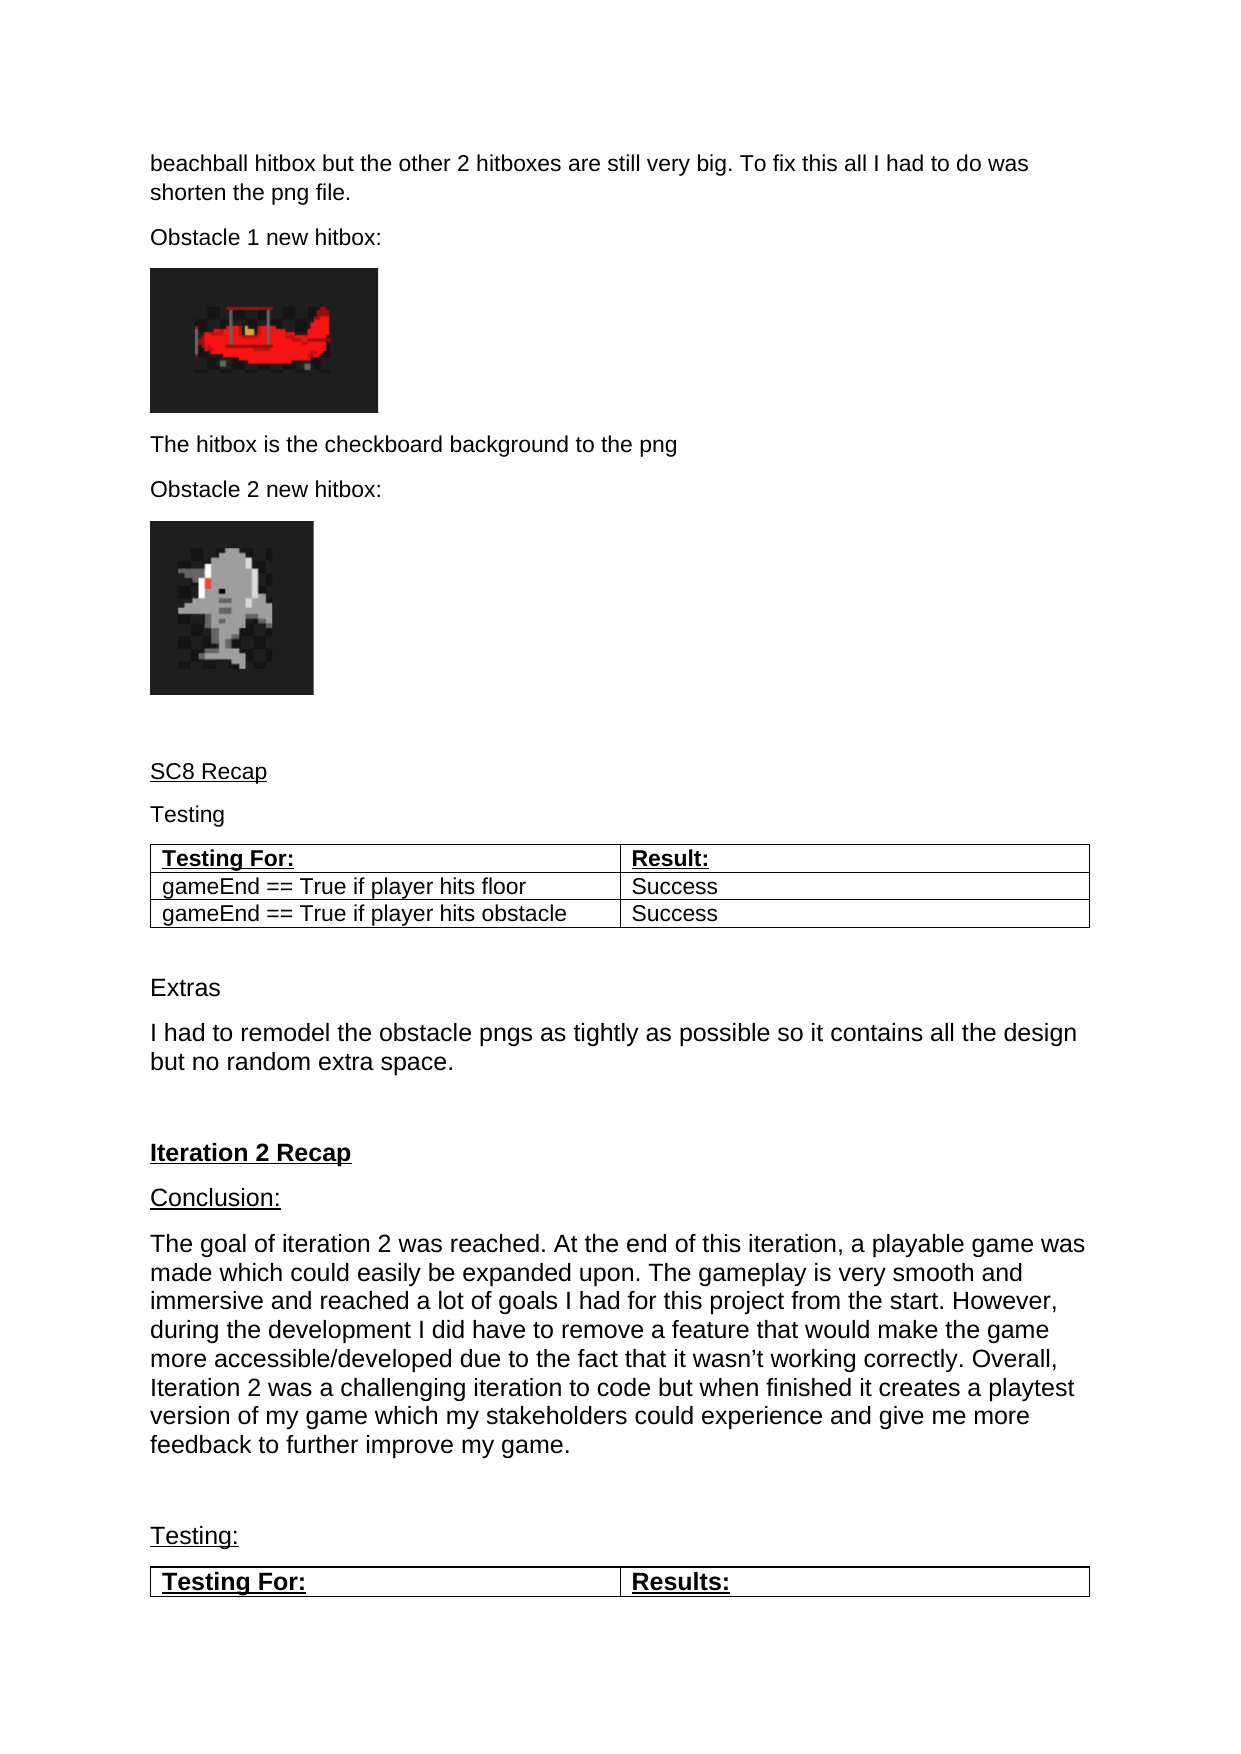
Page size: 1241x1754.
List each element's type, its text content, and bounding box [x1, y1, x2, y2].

text Extras [150, 973, 1090, 1002]
table_header Result: [621, 845, 1089, 872]
text Obstacle 2 new hitbox: [150, 476, 1090, 503]
text Testing: [150, 1521, 1090, 1550]
picture [150, 268, 379, 413]
table_header Results: [621, 1568, 1089, 1596]
table_cell gameEnd == True if player hits obstacle [151, 900, 620, 927]
table_cell Success [621, 873, 1089, 899]
text SC8 Recap [150, 758, 1090, 785]
text Iteration 2 Recap [150, 1138, 1090, 1167]
picture [150, 521, 314, 695]
text The goal of iteration 2 was reached. At the end of this iteration, a playable game was made which could easily be expanded upon. The gameplay is very smooth and immersive and reached a lot of goals I had for this project from the start. However, during the development I did have to remove a feature that would make the game more accessible/developed due to the fact that it wasn’t working correctly. Overall, Iteration 2 was a challenging iteration to code but when finished it creates a playtest version of my game which my stakeholders could experience and give me more feedback to further improve my game. [150, 1229, 1090, 1459]
table_header Testing For: [151, 845, 620, 872]
text The hitbox is the checkboard background to the png [150, 431, 1090, 458]
table_cell Success [621, 900, 1089, 927]
table_cell gameEnd == True if player hits floor [151, 873, 620, 899]
text Obstacle 1 new hitbox: [150, 223, 1090, 250]
text I had to remodel the obstacle pngs as tightly as possible so it contains all the design but no random extra space. [150, 1018, 1090, 1076]
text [150, 150, 1090, 205]
table_header Testing For: [151, 1568, 620, 1596]
text Testing [150, 801, 1090, 828]
text Conclusion: [150, 1183, 1090, 1212]
